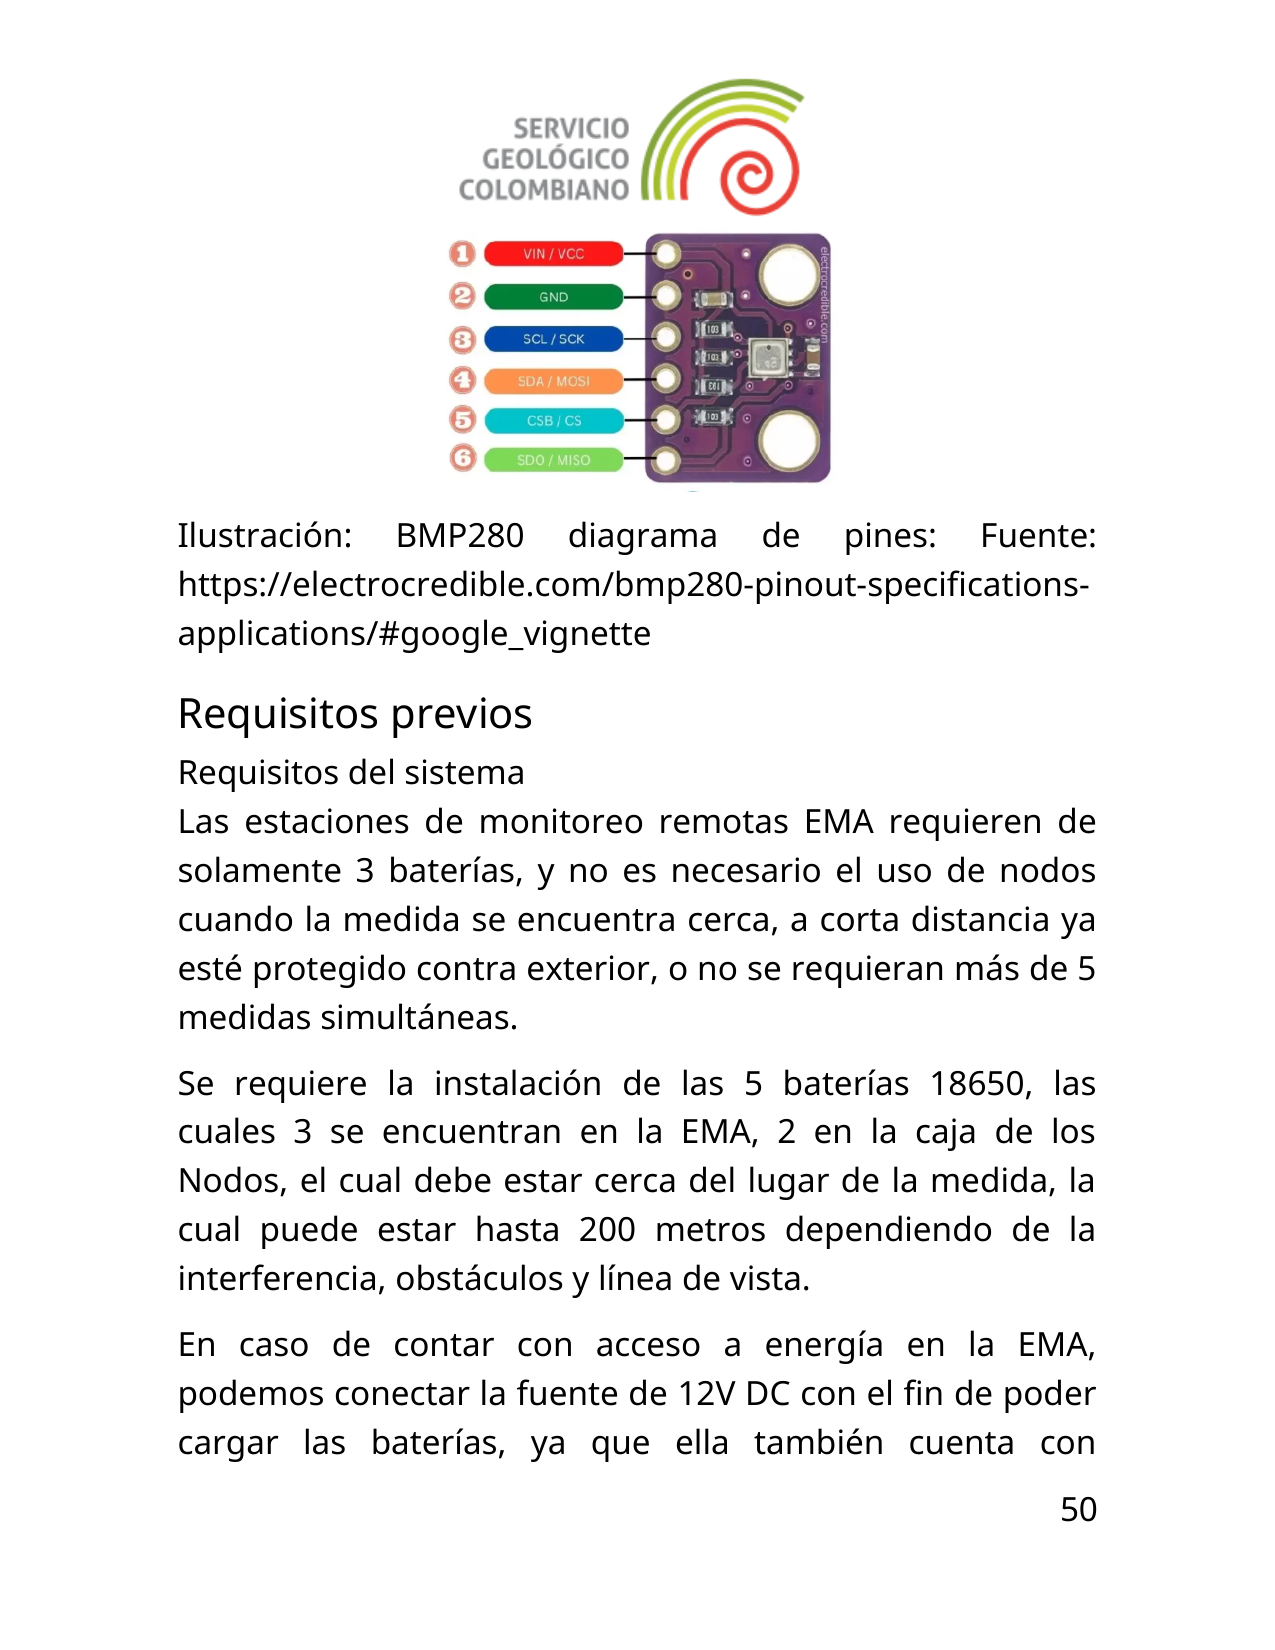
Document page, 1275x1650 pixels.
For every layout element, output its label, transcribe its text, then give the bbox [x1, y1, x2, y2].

picture [437, 73, 838, 492]
text Las estaciones de monitoreo remotas EMA requieren de solamente 3 baterías, y no es necesario el uso de nodos cuando la medida se encuentra cerca, a corta distancia ya esté protegido contra exterior, o no se requieran más de 5 medidas simultáneas. [177, 798, 1098, 1039]
subtitle Requisitos del sistema [177, 749, 1098, 794]
subtitle Requisitos previos [177, 683, 1098, 740]
text Ilustración: BMP280 diagrama de pines: Fuente: https://electrocredible.com/bmp280-pinout-specifications-applications/#google_vignette [177, 512, 1098, 655]
text Se requiere la instalación de las 5 baterías 18650, las cuales 3 se encuentran en la EMA, 2 en la caja de los Nodos, el cual debe estar cerca del lugar de la medida, la cual puede estar hasta 200 metros dependiendo de la interferencia, obstáculos y línea de vista. [177, 1059, 1098, 1301]
